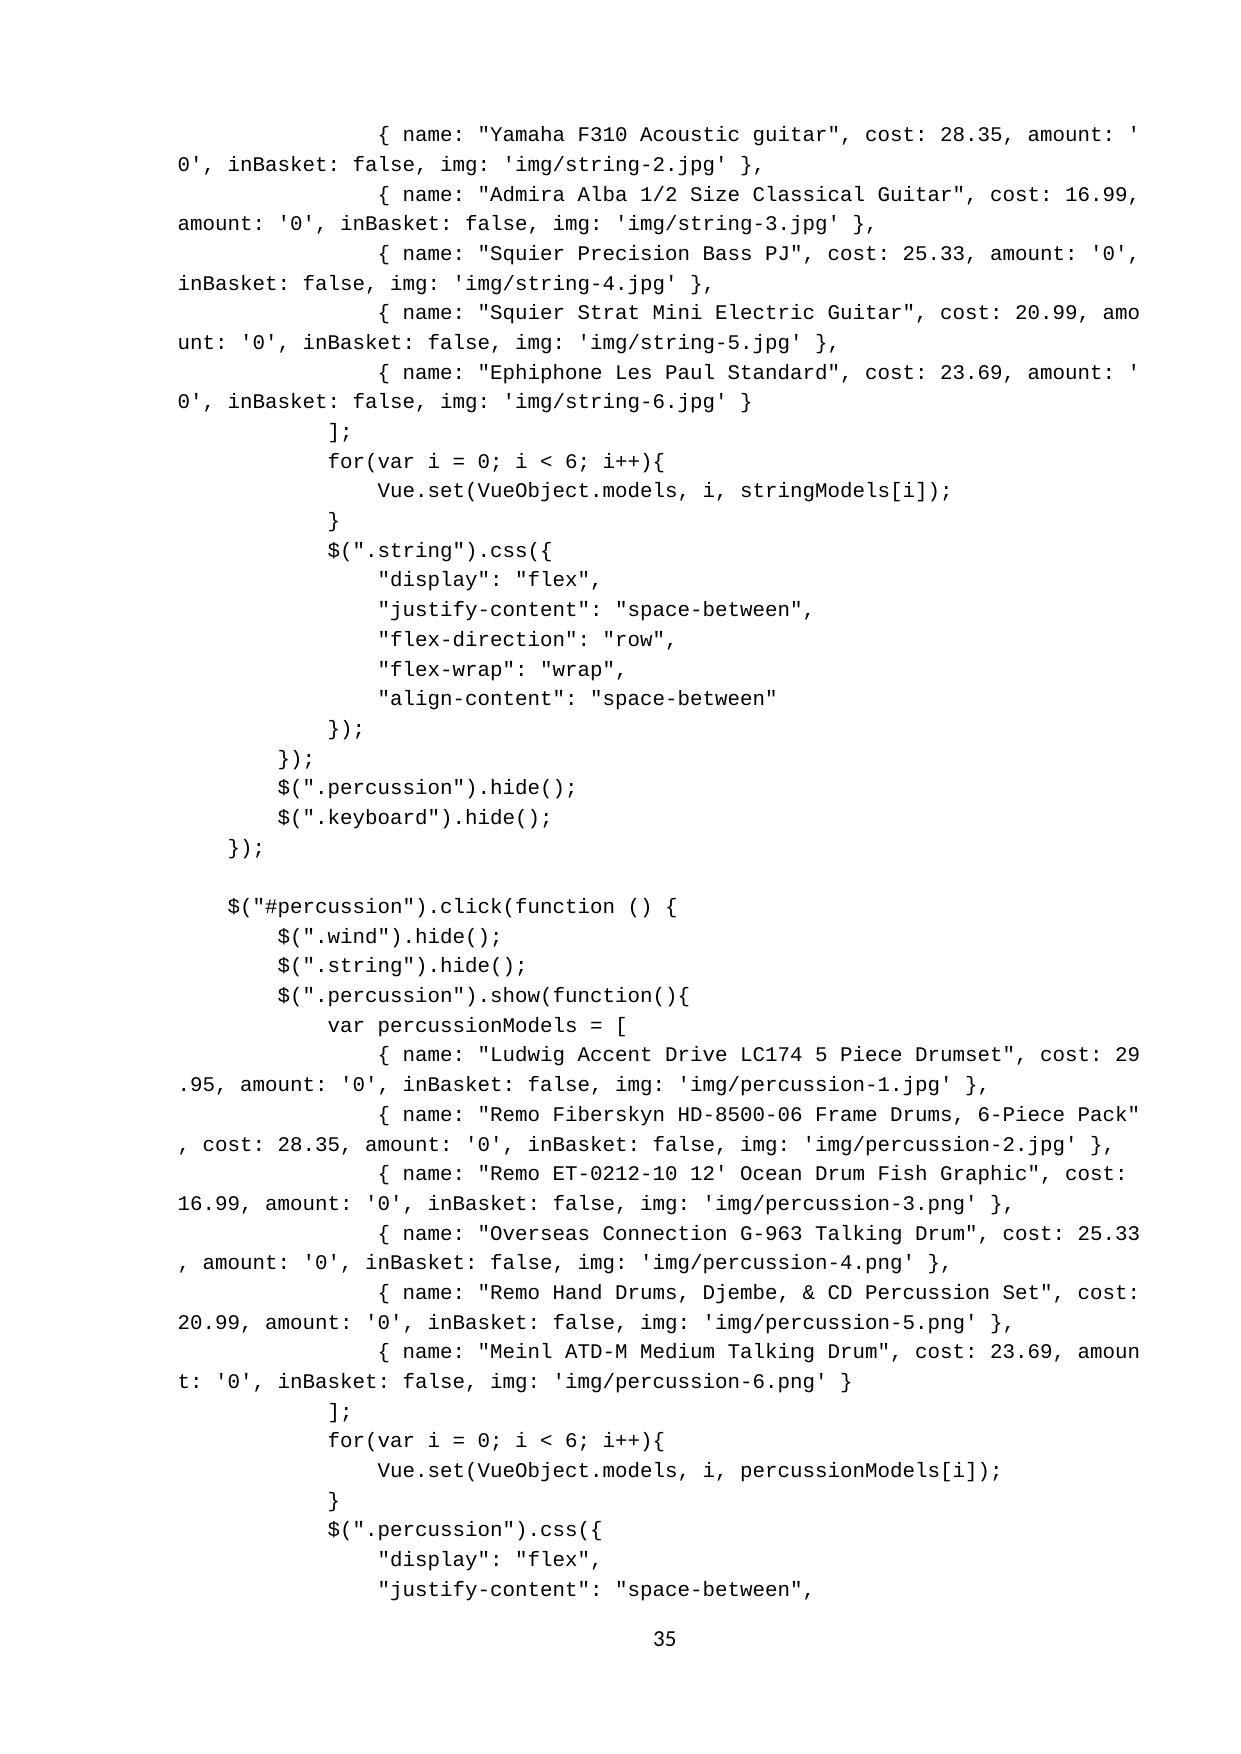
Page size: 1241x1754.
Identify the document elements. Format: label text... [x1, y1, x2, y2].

text "justify-content": "space-between", [177, 593, 1152, 623]
text "align-content": "space-between" [177, 682, 1152, 712]
text { name: "Ephiphone Les Paul Standard", cost: 23.69, amount: '0', inBasket: false, img: 'img/string-6.jpg' } [177, 356, 1152, 415]
text "flex-wrap": "wrap", [177, 652, 1152, 682]
text { name: "Remo ET-0212-10 12' Ocean Drum Fish Graphic", cost: 16.99, amount: '0', inBasket: false, img: 'img/percussion-3.png' }, [177, 1157, 1152, 1217]
text for(var i = 0; i < 6; i++){ [177, 445, 1152, 474]
text $(".percussion").hide(); [177, 771, 1152, 801]
text { name: "Admira Alba 1/2 Size Classical Guitar", cost: 16.99, amount: '0', inBasket: false, img: 'img/string-3.jpg' }, [177, 177, 1152, 237]
text Vue.set(VueObject.models, i, stringModels[i]); [177, 474, 1152, 504]
text ]; [177, 1395, 1152, 1424]
text "justify-content": "space-between", [177, 1573, 1152, 1602]
text var percussionModels = [ [177, 1009, 1152, 1038]
text } [177, 504, 1152, 534]
text { name: "Remo Hand Drums, Djembe, & CD Percussion Set", cost: 20.99, amount: '0', inBasket: false, img: 'img/percussion-5.png' }, [177, 1276, 1152, 1335]
text { name: "Ludwig Accent Drive LC174 5 Piece Drumset", cost: 29.95, amount: '0', inBasket: false, img: 'img/percussion-1.jpg' }, [177, 1038, 1152, 1098]
text "display": "flex", [177, 1543, 1152, 1573]
text { name: "Remo Fiberskyn HD-8500-06 Frame Drums, 6-Piece Pack", cost: 28.35, amount: '0', inBasket: false, img: 'img/percussion-2.jpg' }, [177, 1098, 1152, 1157]
text "display": "flex", [177, 563, 1152, 593]
text $(".keyboard").hide(); [177, 801, 1152, 831]
text $(".percussion").show(function(){ [177, 979, 1152, 1009]
text "flex-direction": "row", [177, 623, 1152, 652]
text $(".string").css({ [177, 534, 1152, 563]
text Vue.set(VueObject.models, i, percussionModels[i]); [177, 1454, 1152, 1484]
text for(var i = 0; i < 6; i++){ [177, 1424, 1152, 1454]
text { name: "Yamaha F310 Acoustic guitar", cost: 28.35, amount: '0', inBasket: false, img: 'img/string-2.jpg' }, [177, 118, 1152, 177]
text $(".string").hide(); [177, 949, 1152, 979]
text ]; [177, 415, 1152, 445]
text }); [177, 831, 1152, 860]
text $("#percussion").click(function () { [177, 890, 1152, 920]
text } [177, 1484, 1152, 1513]
text }); [177, 742, 1152, 771]
text $(".wind").hide(); [177, 920, 1152, 949]
text { name: "Meinl ATD-M Medium Talking Drum", cost: 23.69, amount: '0', inBasket: false, img: 'img/percussion-6.png' } [177, 1335, 1152, 1395]
text { name: "Squier Strat Mini Electric Guitar", cost: 20.99, amount: '0', inBasket: false, img: 'img/string-5.jpg' }, [177, 296, 1152, 356]
text { name: "Squier Precision Bass PJ", cost: 25.33, amount: '0', inBasket: false, img: 'img/string-4.jpg' }, [177, 237, 1152, 296]
text }); [177, 712, 1152, 742]
text { name: "Overseas Connection G-963 Talking Drum", cost: 25.33, amount: '0', inBasket: false, img: 'img/percussion-4.png' }, [177, 1217, 1152, 1276]
text $(".percussion").css({ [177, 1513, 1152, 1543]
